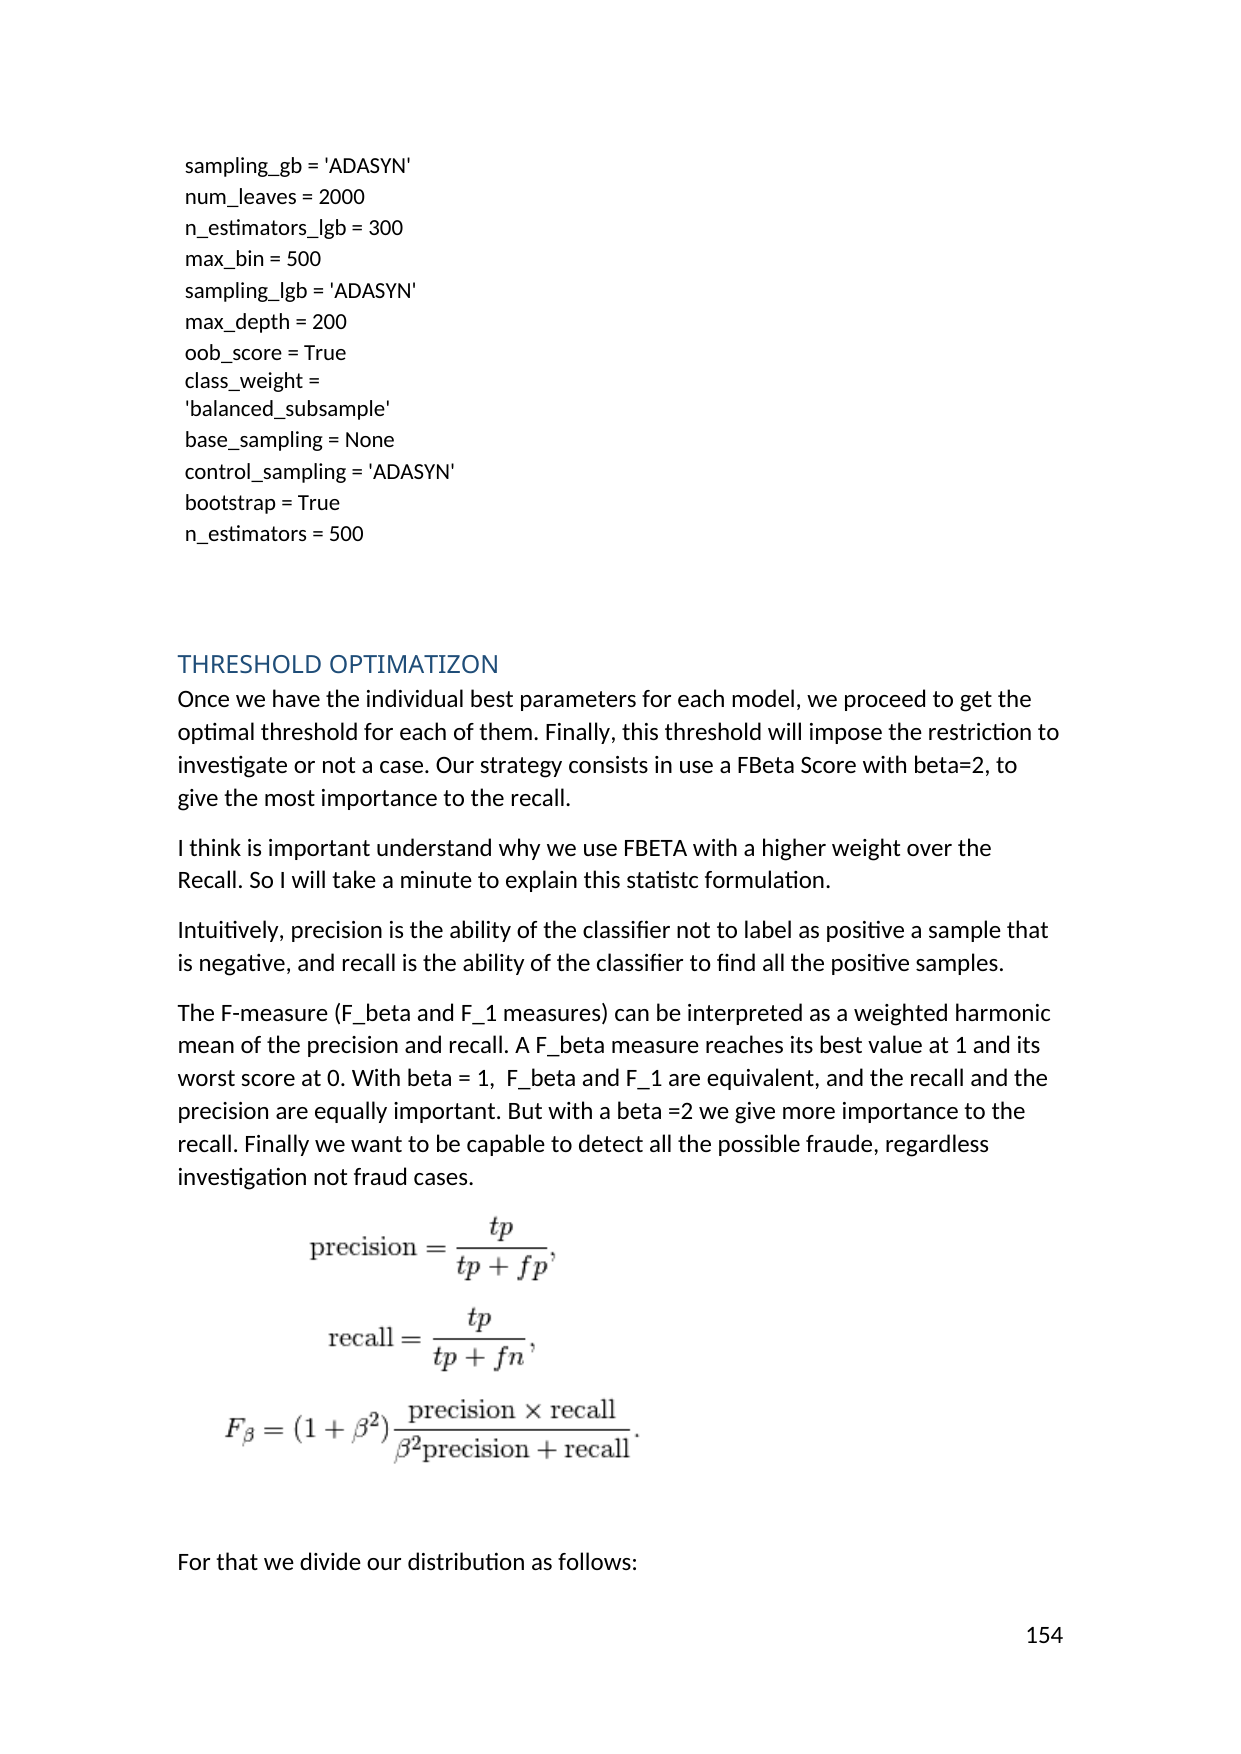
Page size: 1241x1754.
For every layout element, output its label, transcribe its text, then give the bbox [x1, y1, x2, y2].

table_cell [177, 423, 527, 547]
text For that we divide our distribution as follows: [177, 1546, 1063, 1577]
text Once we have the individual best parameters for each model, we proceed to get the optimal threshold for each of them. Finally, this threshold will impose the restriction to investigate or not a case. Our strategy consists in use a FBeta Score with beta=2, to give the most importance to the recall. [177, 683, 1063, 813]
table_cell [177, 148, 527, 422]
text The F-measure (F_beta and F_1 measures) can be interpreted as a weighted harmonic mean of the precision and recall. A F_beta measure reaches its best value at 1 and its worst score at 0. With beta = 1, F_beta and F_1 are equivalent, and the recall and the precision are equally important. But with a beta =2 we give more importance to the recall. Finally we want to be capable to detect all the possible fraude, regardless investigation not fraud cases. [177, 997, 1063, 1192]
text I think is important understand why we use FBETA with a higher weight over the Recall. So I will take a minute to explain this statistc formulation. [177, 832, 1063, 895]
picture [177, 1210, 710, 1478]
text Intuitively, precision is the ability of the classifier not to label as positive a sample that is negative, and recall is the ability of the classifier to find all the positive samples. [177, 914, 1063, 978]
subtitle THRESHOLD OPTIMATIZON [177, 647, 1063, 681]
